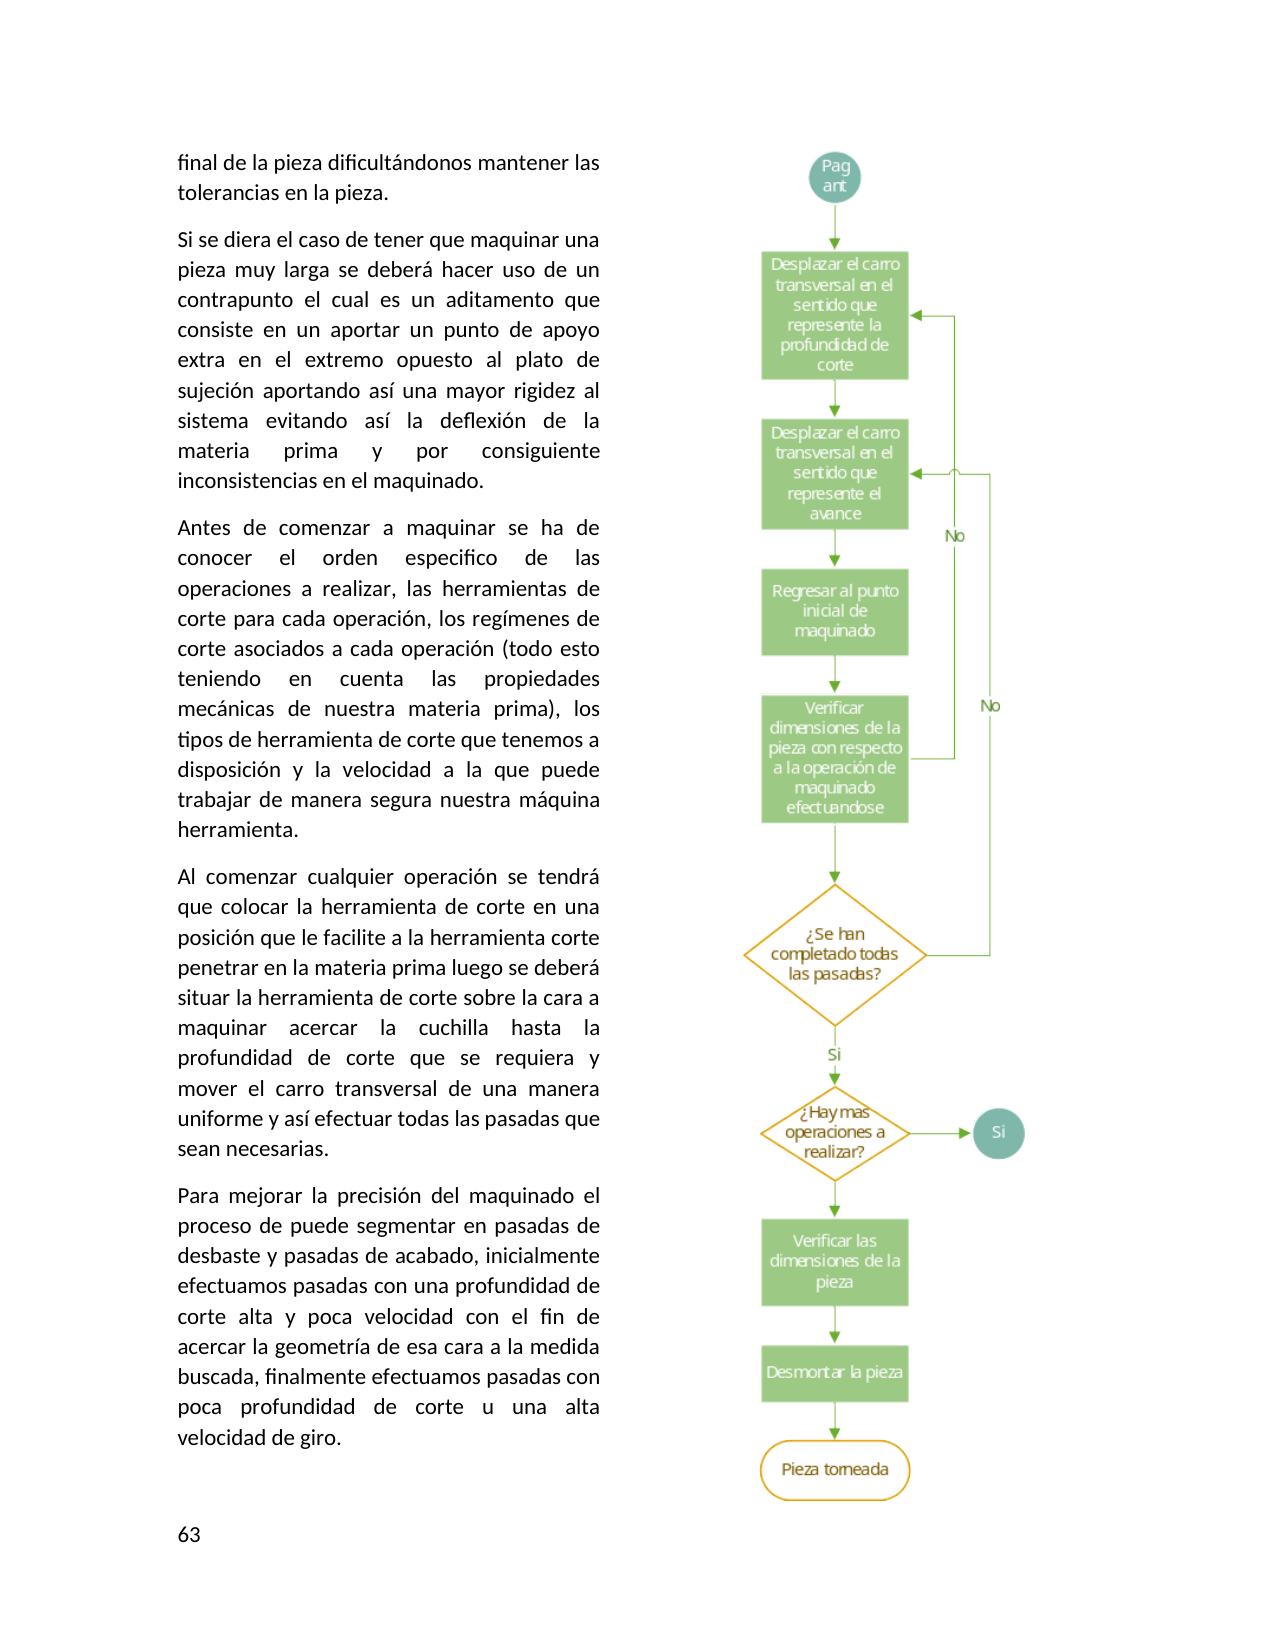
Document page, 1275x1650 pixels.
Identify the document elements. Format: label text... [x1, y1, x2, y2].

text Para mejorar la precisión del maquinado el proceso de puede segmentar en pasadas de desbaste y pasadas de acabado, inicialmente efectuamos pasadas con una profundidad de corte alta y poca velocidad con el fin de acercar la geometría de esa cara a la medida buscada, finalmente efectuamos pasadas con poca profundidad de corte u una alta velocidad de giro. [177, 1181, 601, 1451]
text Antes de comenzar a maquinar se ha de conocer el orden especifico de las operaciones a realizar, las herramientas de corte para cada operación, los regímenes de corte asociados a cada operación (todo esto teniendo en cuenta las propiedades mecánicas de nuestra materia prima), los tipos de herramienta de corte que tenemos a disposición y la velocidad a la que puede trabajar de manera segura nuestra máquina herramienta. [177, 513, 601, 843]
text Al comenzar cualquier operación se tendrá que colocar la herramienta de corte en una posición que le facilite a la herramienta corte penetrar en la materia prima luego se deberá situar la herramienta de corte sobre la cara a maquinar acercar la cuchilla hasta la profundidad de corte que se requiera y mover el carro transversal de una manera uniforme y así efectuar todas las pasadas que sean necesarias. [177, 862, 601, 1162]
text Si se diera el caso de tener que maquinar una pieza muy larga se deberá hacer uso de un contrapunto el cual es un aditamento que consiste en un aportar un punto de apoyo extra en el extremo opuesto al plato de sujeción aportando así una mayor rigidez al sistema evitando así la deflexión de la materia prima y por consiguiente inconsistencias en el maquinado. [177, 225, 601, 494]
